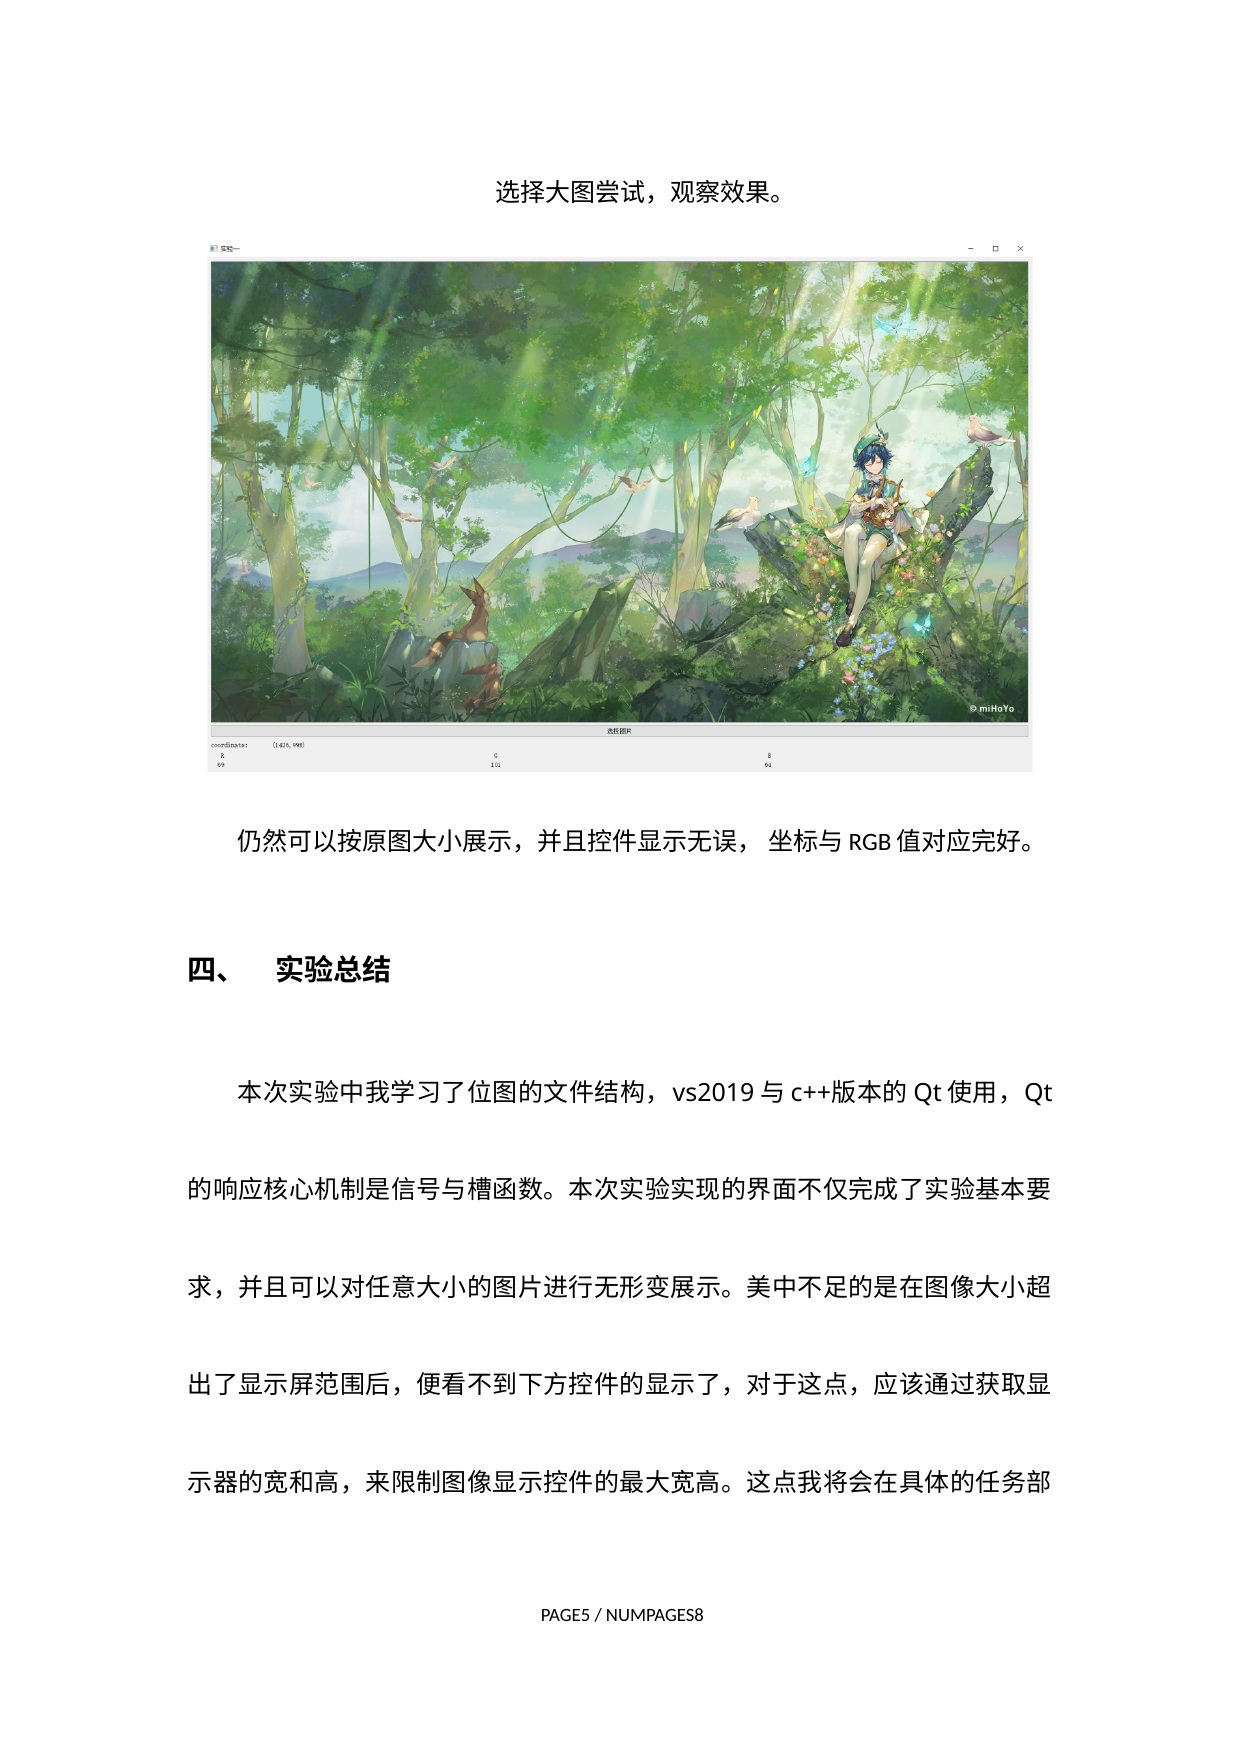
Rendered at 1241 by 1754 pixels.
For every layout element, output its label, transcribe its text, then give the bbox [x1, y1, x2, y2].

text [187, 1058, 1053, 1513]
text 选择大图尝试，观察效果。 [187, 158, 1053, 223]
picture [207, 241, 1033, 772]
text 仍然可以按原图大小展示，并且控件显示无误， 坐标与RGB值对应完好。 [231, 807, 1053, 872]
subtitle 实验总结 [187, 935, 1053, 1000]
